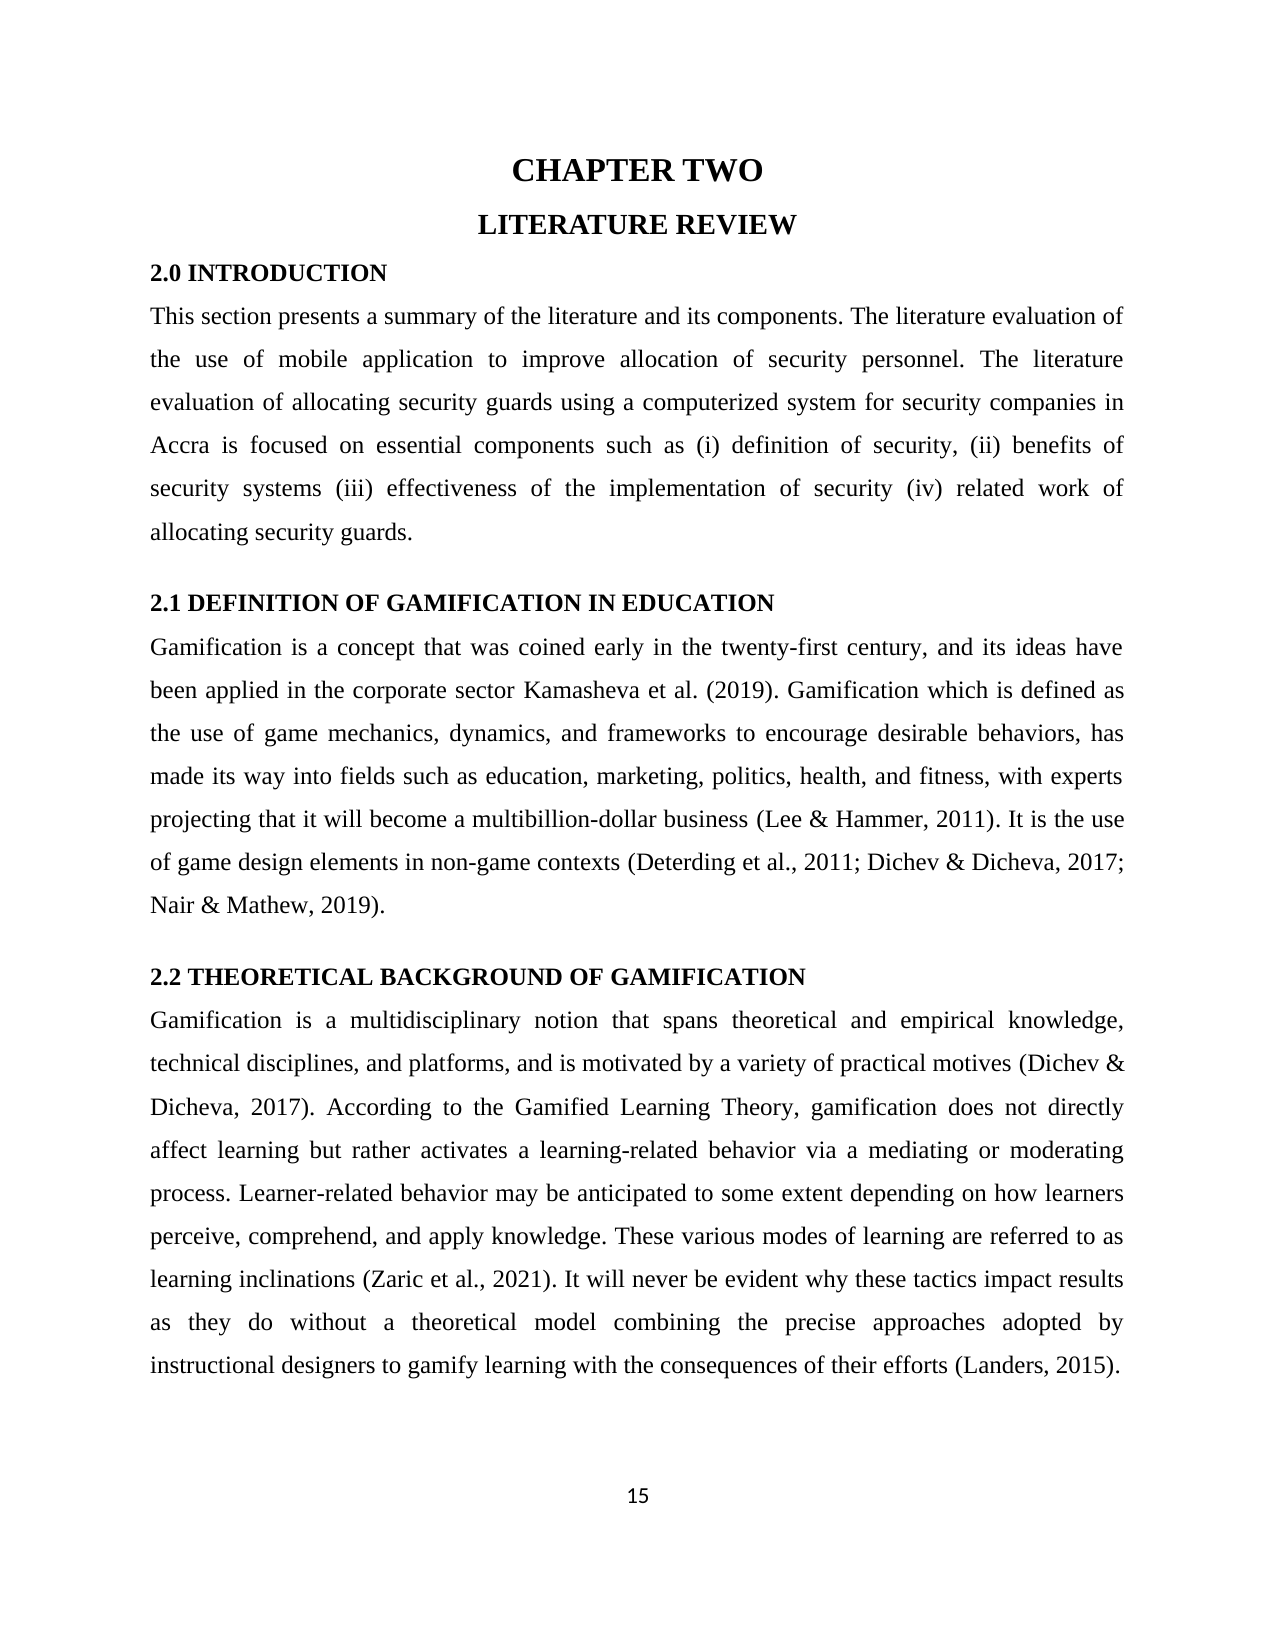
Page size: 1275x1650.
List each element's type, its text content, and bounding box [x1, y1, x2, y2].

subtitle LITERATURE REVIEW [150, 207, 1125, 241]
text Gamification is a multidisciplinary notion that spans theoretical and empirical knowledge, technical disciplines, and platforms, and is motivated by a variety of practical motives (Dichev & Dicheva, 2017). According to the Gamified Learning Theory, gamification does not directly affect learning but rather activates a learning-related behavior via a mediating or moderating process. Learner-related behavior may be anticipated to some extent depending on how learners perceive, comprehend, and apply knowledge. These various modes of learning are referred to as learning inclinations (Zaric et al., 2021). It will never be evident why these tactics impact results as they do without a theoretical model combining the precise approaches adopted by instructional designers to gamify learning with the consequences of their efforts (Landers, 2015). [150, 1005, 1125, 1379]
text Gamification is a concept that was coined early in the twenty-first century, and its ideas have been applied in the corporate sector Kamasheva et al. (2019). Gamification which is defined as the use of game mechanics, dynamics, and frameworks to encourage desirable behaviors, has made its way into fields such as education, marketing, politics, health, and fitness, with experts projecting that it will become a multibillion-dollar business (Lee & Hammer, 2011). It is the use of game design elements in non-game contexts (Deterding et al., 2011; Dichev & Dicheva, 2017; Nair & Mathew, 2019). [150, 632, 1125, 919]
subtitle 2.1 DEFINITION OF GAMIFICATION IN EDUCATION [150, 588, 1125, 617]
text This section presents a summary of the literature and its components. The literature evaluation of the use of mobile application to improve allocation of security personnel. The literature evaluation of allocating security guards using a computerized system for security companies in Accra is focused on essential components such as (i) definition of security, (ii) benefits of security systems (iii) effectiveness of the implementation of security (iv) related work of allocating security guards. [150, 301, 1125, 545]
subtitle INTRODUCTION [150, 258, 1125, 287]
subtitle CHAPTER TWO [150, 150, 1125, 188]
subtitle 2.2 THEORETICAL BACKGROUND OF GAMIFICATION [150, 962, 1125, 991]
